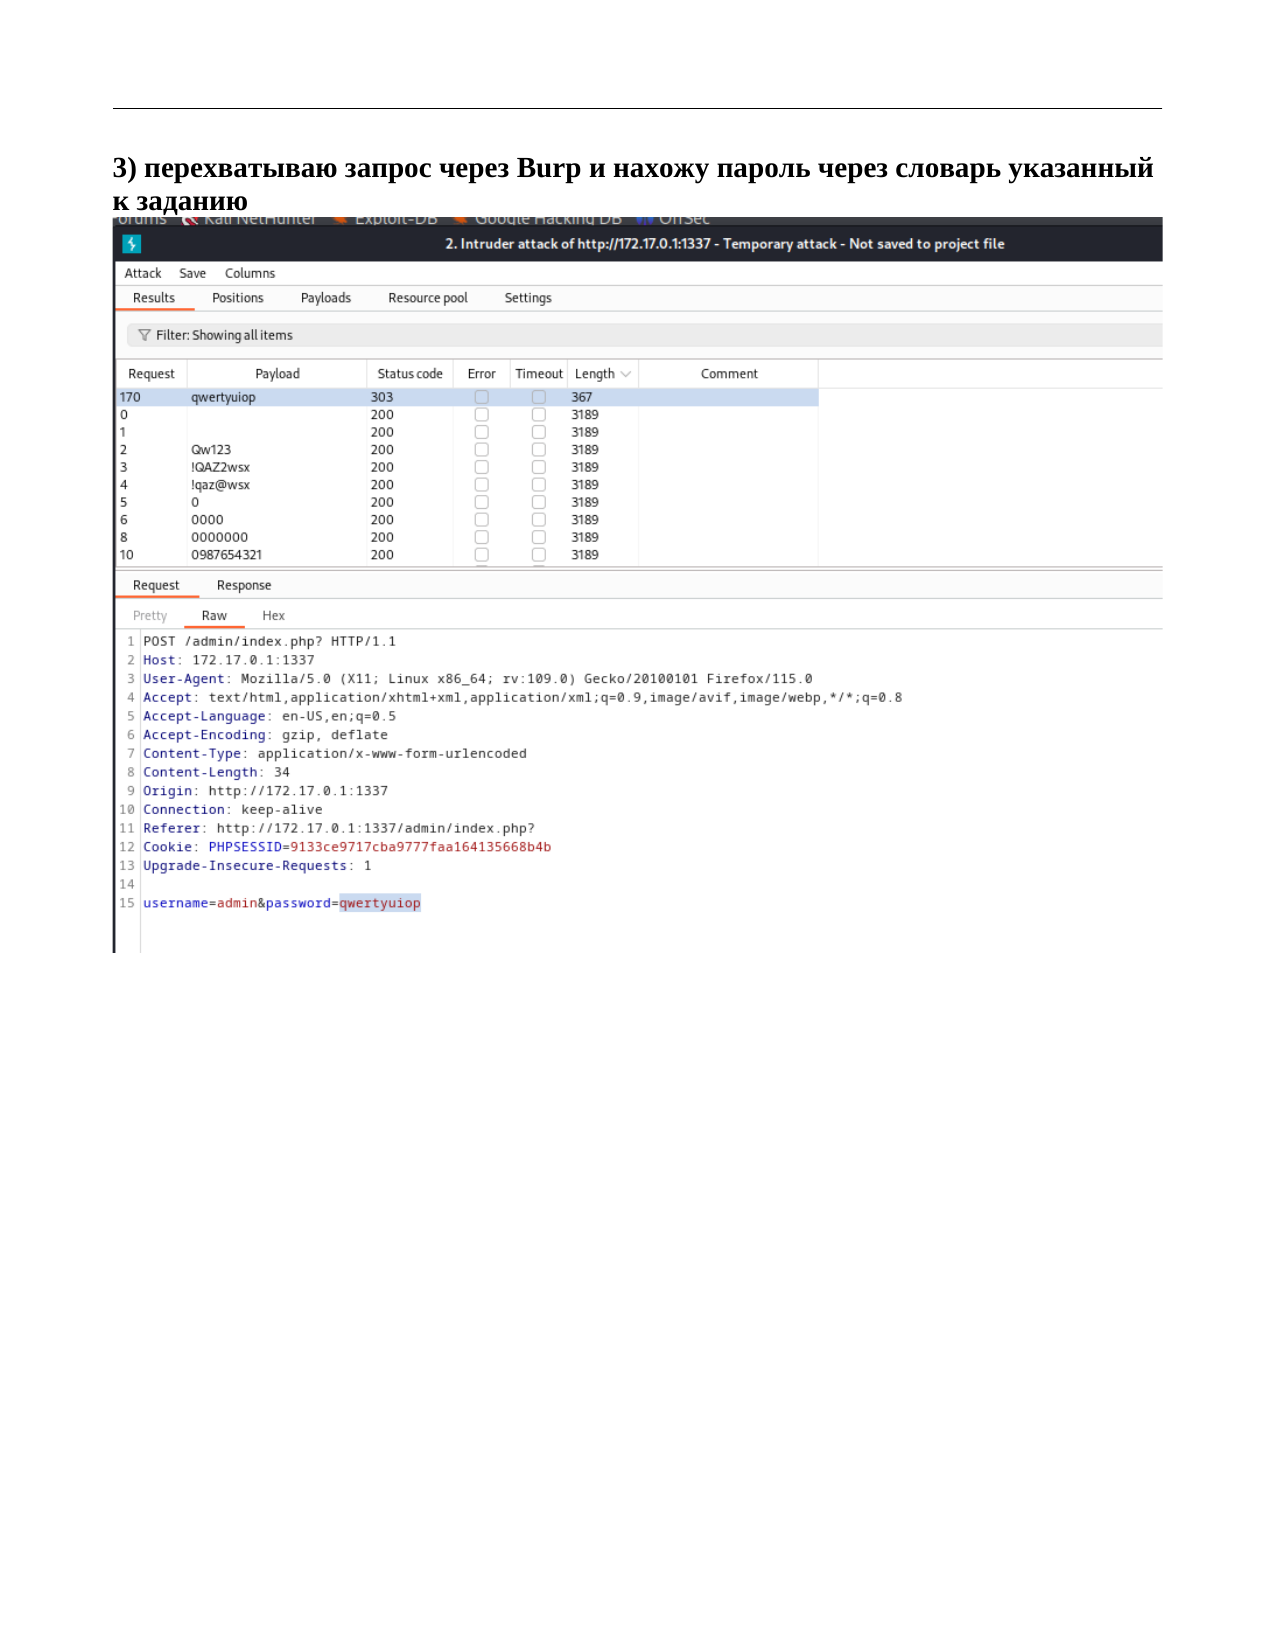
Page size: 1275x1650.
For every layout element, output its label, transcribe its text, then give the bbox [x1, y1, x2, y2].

text 3) перехватываю запрос через Burp и нахожу пароль через словарь указанный к заданию [112, 150, 1162, 217]
picture [112, 217, 1163, 953]
